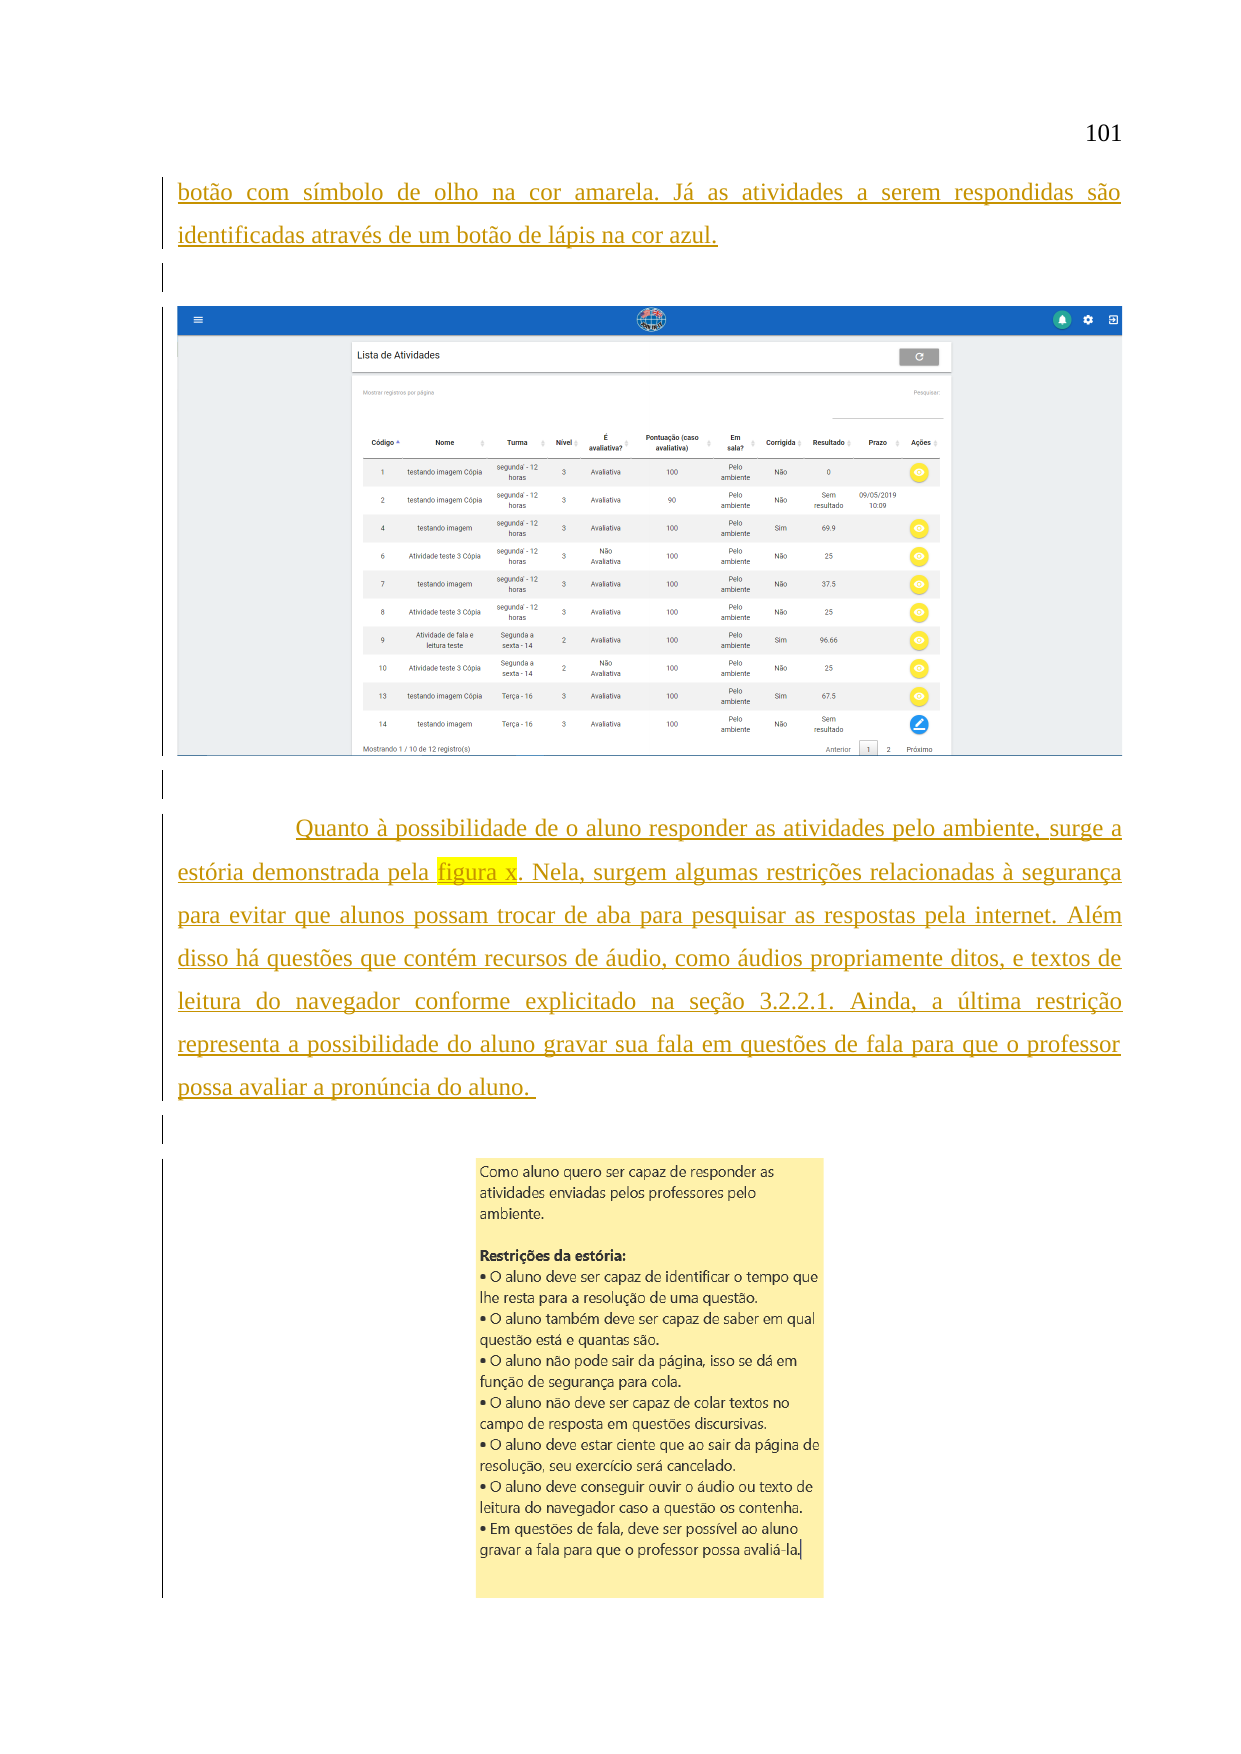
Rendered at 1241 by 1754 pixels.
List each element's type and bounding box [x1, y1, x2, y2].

picture [475, 1158, 824, 1598]
picture [177, 306, 1123, 756]
